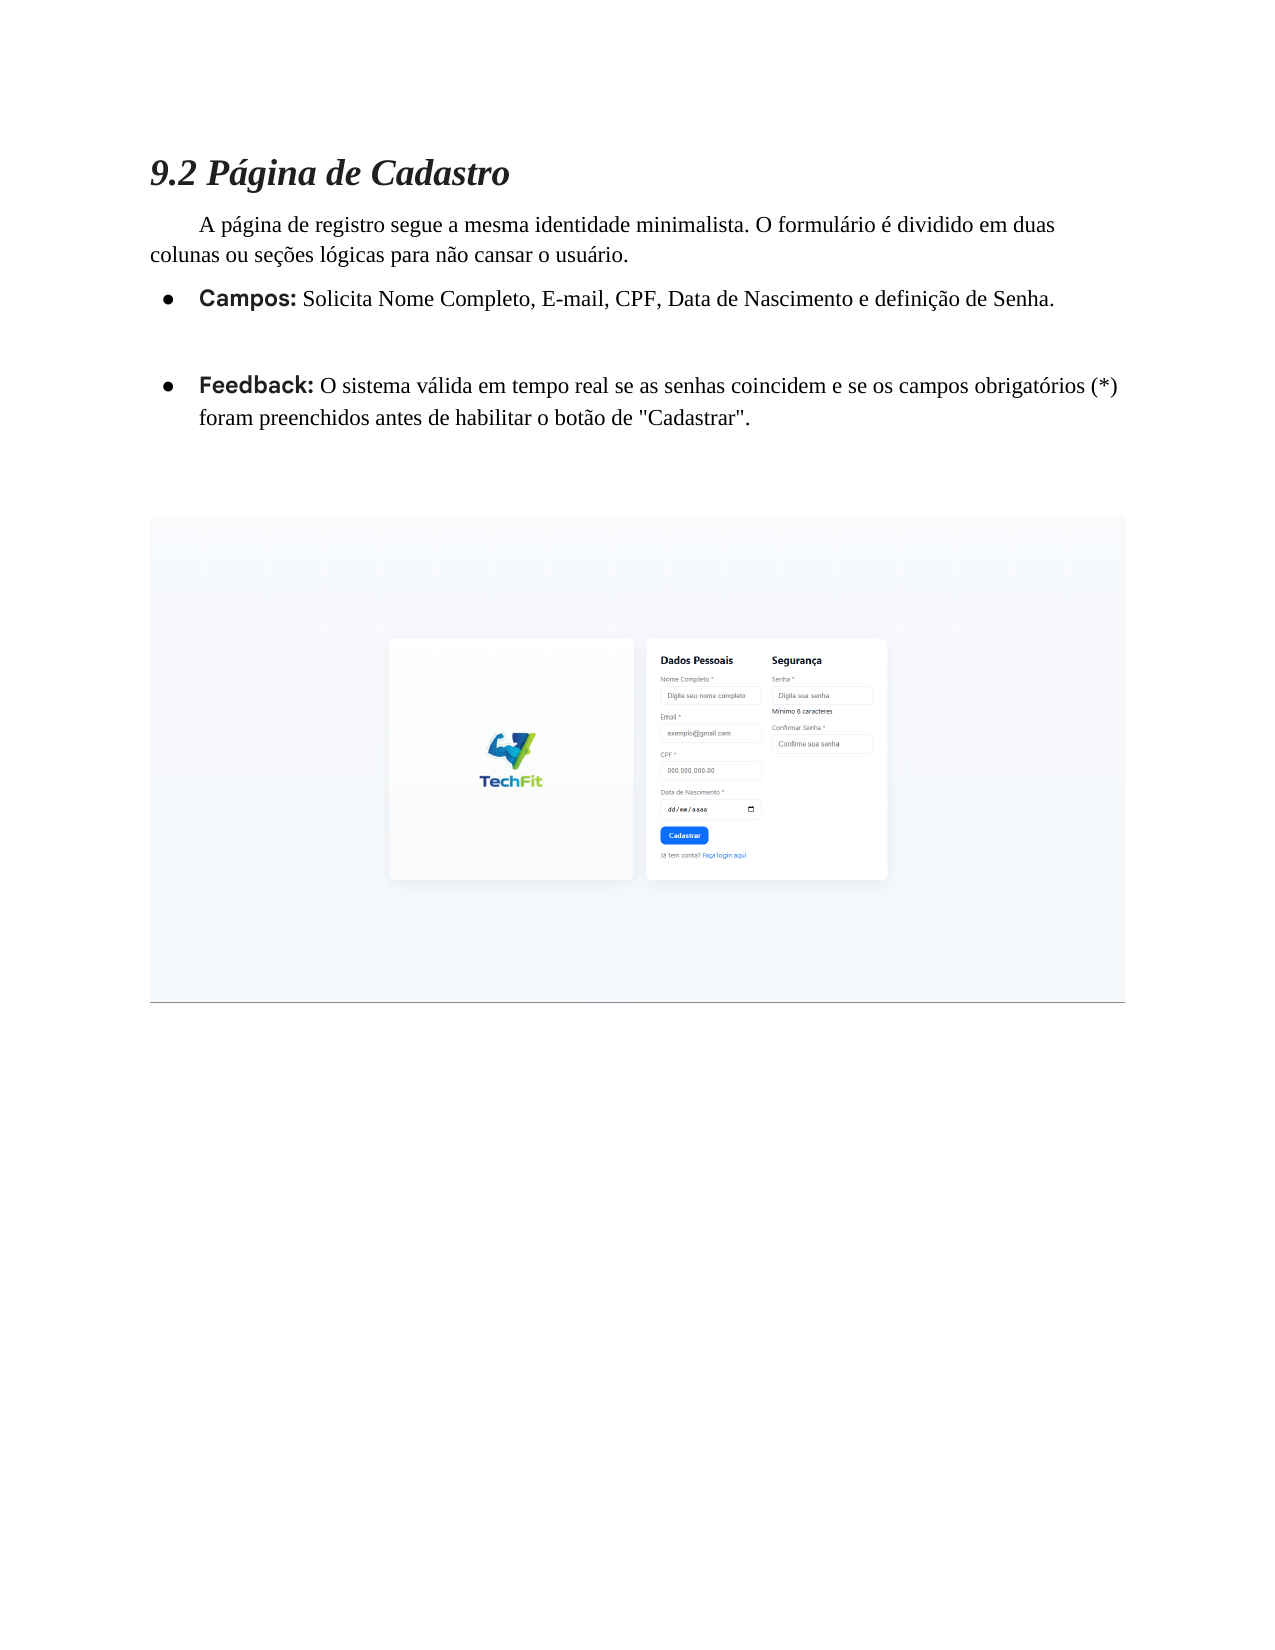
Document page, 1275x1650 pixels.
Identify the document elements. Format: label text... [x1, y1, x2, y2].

picture [150, 516, 1125, 1003]
text A página de registro segue a mesma identidade minimalista. O formulário é dividido em duas colunas ou seções lógicas para não cansar o usuário. [150, 212, 1125, 268]
list Campos: Solicita Nome Completo, E-mail, CPF, Data de Nascimento e definição de Senha. [161, 284, 1125, 343]
subtitle 9.2 Página de Cadastro [150, 150, 1125, 193]
list Feedback: O sistema válida em tempo real se as senhas coincidem e se os campos obrigatórios (*) foram preenchidos antes de habilitar o botão de "Cadastrar". [161, 371, 1125, 430]
